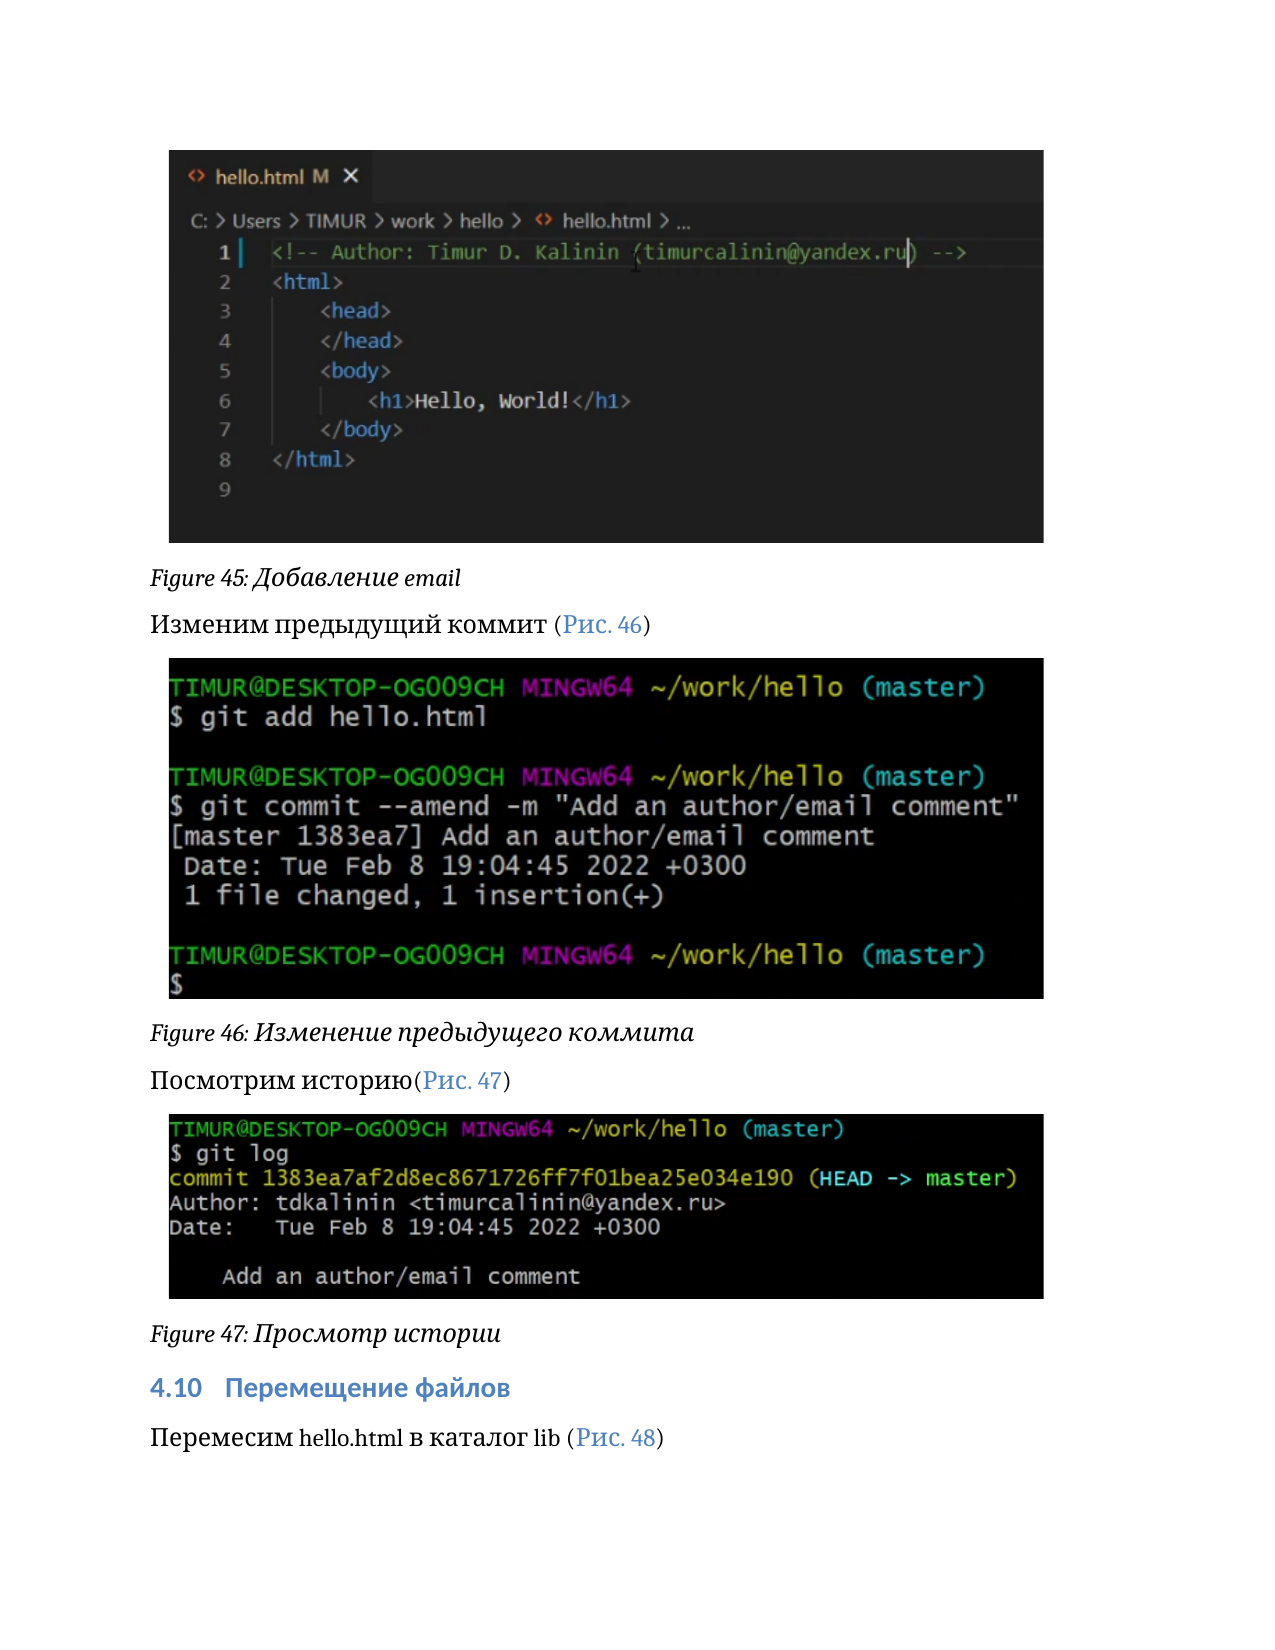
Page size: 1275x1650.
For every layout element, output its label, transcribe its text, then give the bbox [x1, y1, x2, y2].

text Изменим предыдущий коммит (Рис. 46) [150, 611, 1125, 640]
text Figure 45: Добавление email [150, 564, 1125, 592]
text Перемесим hello.html в каталог lib (Рис. 48) [150, 1423, 1125, 1452]
subtitle 4.10 Перемещение файлов [150, 1369, 1125, 1405]
text Figure 47: Просмотр истории [150, 1319, 1125, 1348]
picture [168, 150, 1044, 543]
text Figure 46: Изменение предыдущего коммита [150, 1019, 1125, 1048]
text Посмотрим историю(Рис. 47) [150, 1067, 1125, 1096]
picture [168, 1114, 1044, 1299]
picture [168, 658, 1044, 999]
